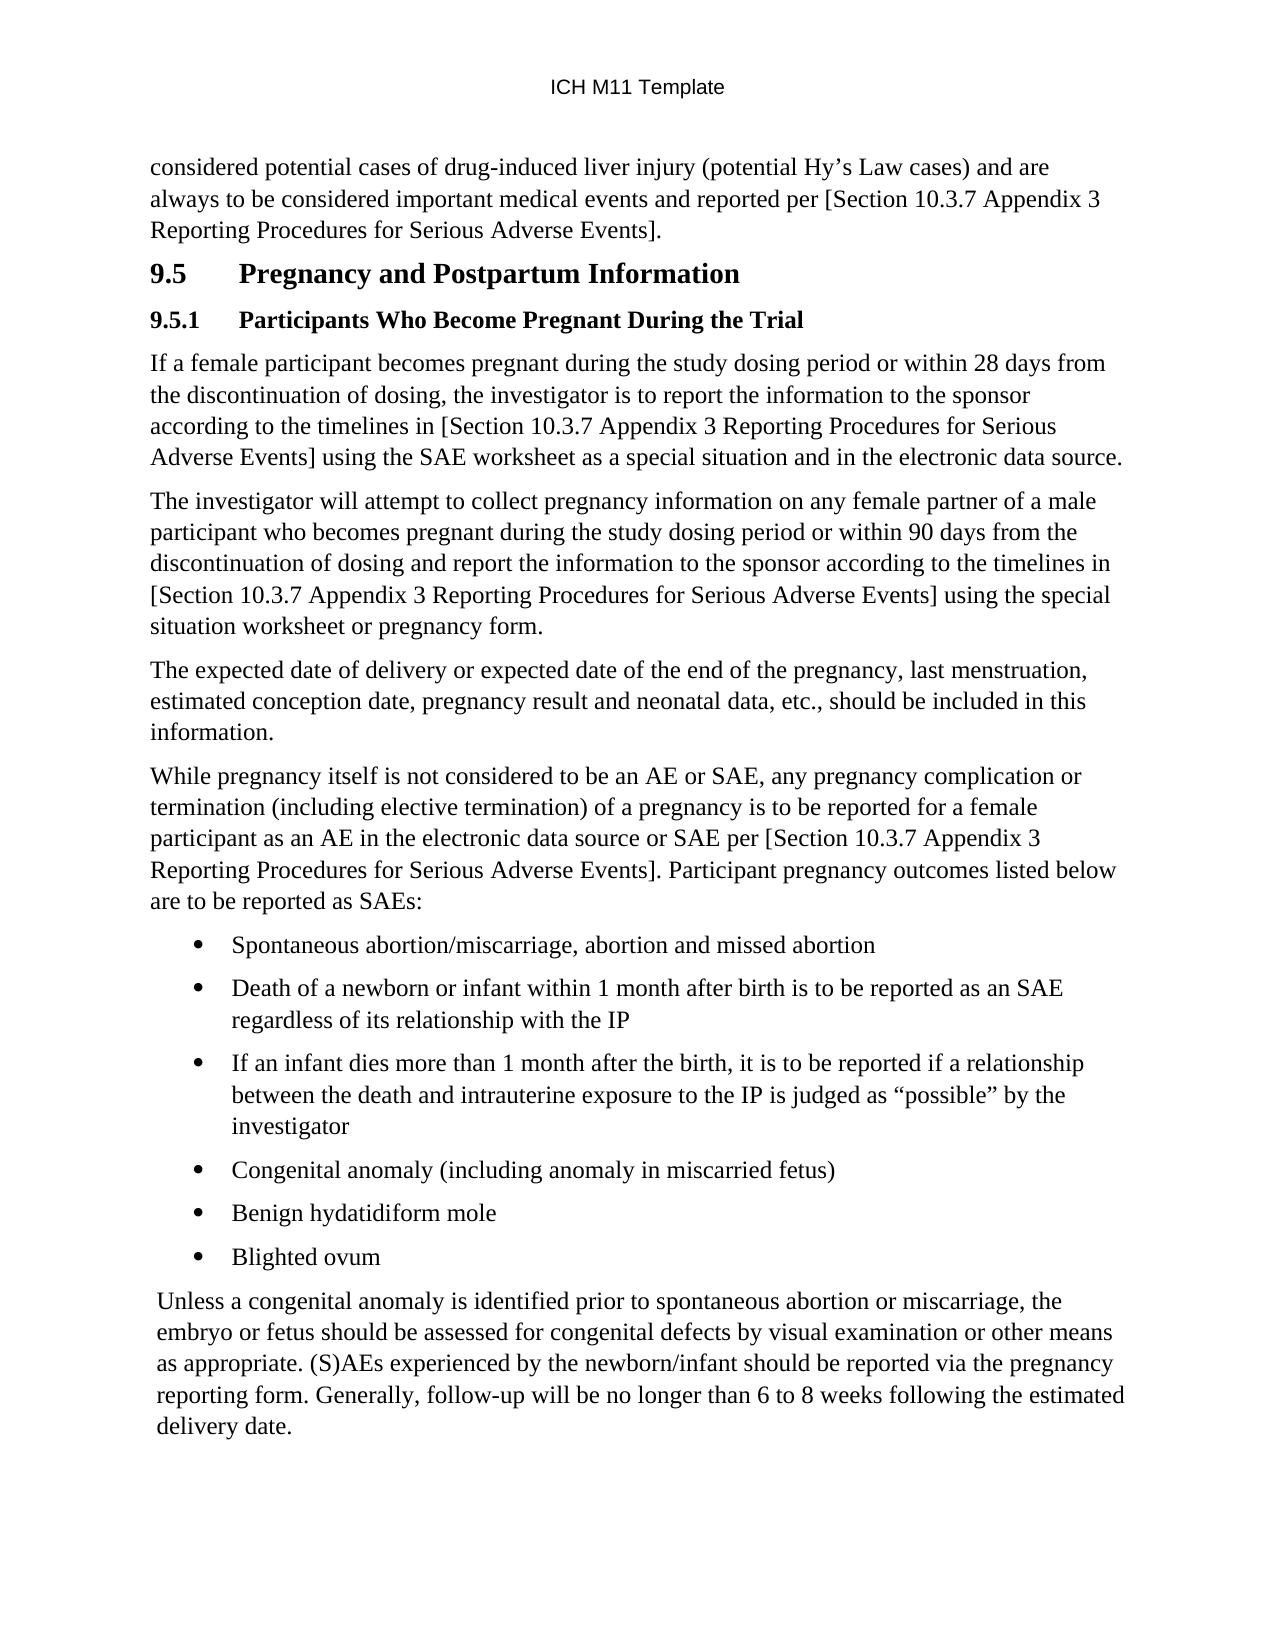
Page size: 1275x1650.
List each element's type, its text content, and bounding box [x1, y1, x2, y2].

list Benign hydatidiform mole [194, 1196, 1125, 1227]
subtitle Participants Who Become Pregnant During the Trial [150, 302, 1125, 333]
text If a female participant becomes pregnant during the study dosing period or within 28 days from the discontinuation of dosing, the investigator is to report the information to the sponsor according to the timelines in [Section 10.3.7 Appendix 3 Reporting Procedures for Serious Adverse Events] using the SAE worksheet as a special situation and in the electronic data source. [150, 346, 1125, 471]
list Death of a newborn or infant within 1 month after birth is to be reported as an SAE regardless of its relationship with the IP [194, 971, 1125, 1033]
text The investigator will attempt to collect pregnancy information on any female partner of a male participant who becomes pregnant during the study dosing period or within 90 days from the discontinuation of dosing and report the information to the sponsor according to the timelines in [Section 10.3.7 Appendix 3 Reporting Procedures for Serious Adverse Events] using the special situation worksheet or pregnancy form. [150, 483, 1125, 640]
text While pregnancy itself is not considered to be an AE or SAE, any pregnancy complication or termination (including elective termination) of a pregnancy is to be reported for a female participant as an AE in the electronic data source or SAE per [Section 10.3.7 Appendix 3 Reporting Procedures for Serious Adverse Events]. Participant pregnancy outcomes listed below are to be reported as SAEs: [150, 758, 1125, 915]
list If an infant dies more than 1 month after the birth, it is to be reported if a relationship between the death and intrauterine exposure to the IP is judged as “possible” by the investigator [194, 1046, 1125, 1140]
list Blighted ovum [194, 1240, 1125, 1271]
subtitle Pregnancy and Postpartum Information [150, 256, 1125, 290]
text The expected date of delivery or expected date of the end of the pregnancy, last menstruation, estimated conception date, pregnancy result and neonatal data, etc., should be included in this information. [150, 652, 1125, 746]
text Unless a congenital anomaly is identified prior to spontaneous abortion or miscarriage, the embryo or fetus should be assessed for congenital defects by visual examination or other means as appropriate. (S)AEs experienced by the newborn/infant should be reported via the pregnancy reporting form. Generally, follow-up will be no longer than 6 to 8 weeks following the estimated delivery date. [156, 1283, 1125, 1440]
list Spontaneous abortion/miscarriage, abortion and missed abortion [194, 927, 1125, 958]
list Congenital anomaly (including anomaly in miscarried fetus) [194, 1152, 1125, 1183]
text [150, 150, 1125, 244]
